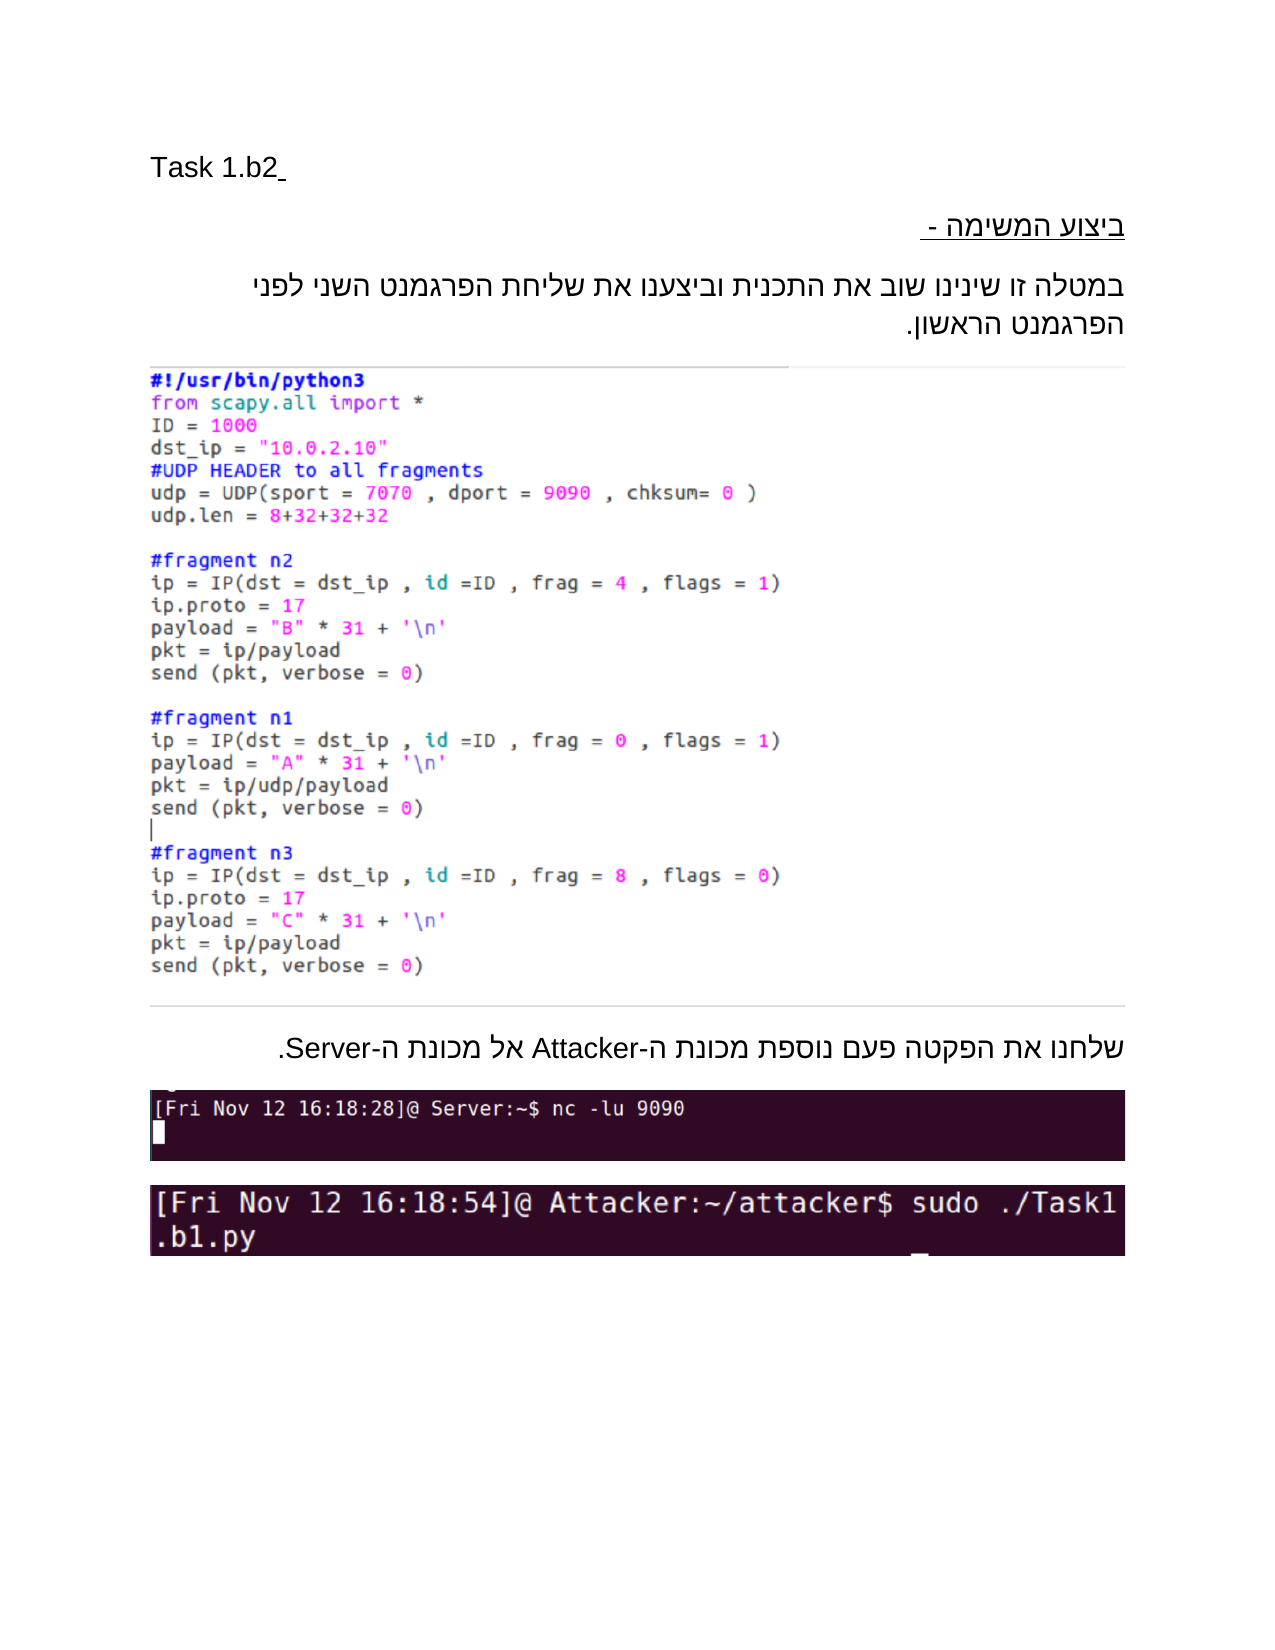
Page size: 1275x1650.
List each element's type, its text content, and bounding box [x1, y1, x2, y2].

text שלחנו את הפקטה פעם נוספת מכונת ה-Attacker אל מכונת ה-Server. [150, 1031, 1125, 1065]
picture [150, 366, 1125, 1007]
picture [150, 1185, 1125, 1256]
text ביצוע המשימה - [150, 209, 1125, 243]
text במטלה זו שינינו שוב את התכנית וביצענו את שליחת הפרגמנט השני לפני הפרגמנט הראשון. [150, 269, 1125, 341]
picture [150, 1090, 1125, 1161]
text Task 1.b2 [150, 150, 1125, 183]
